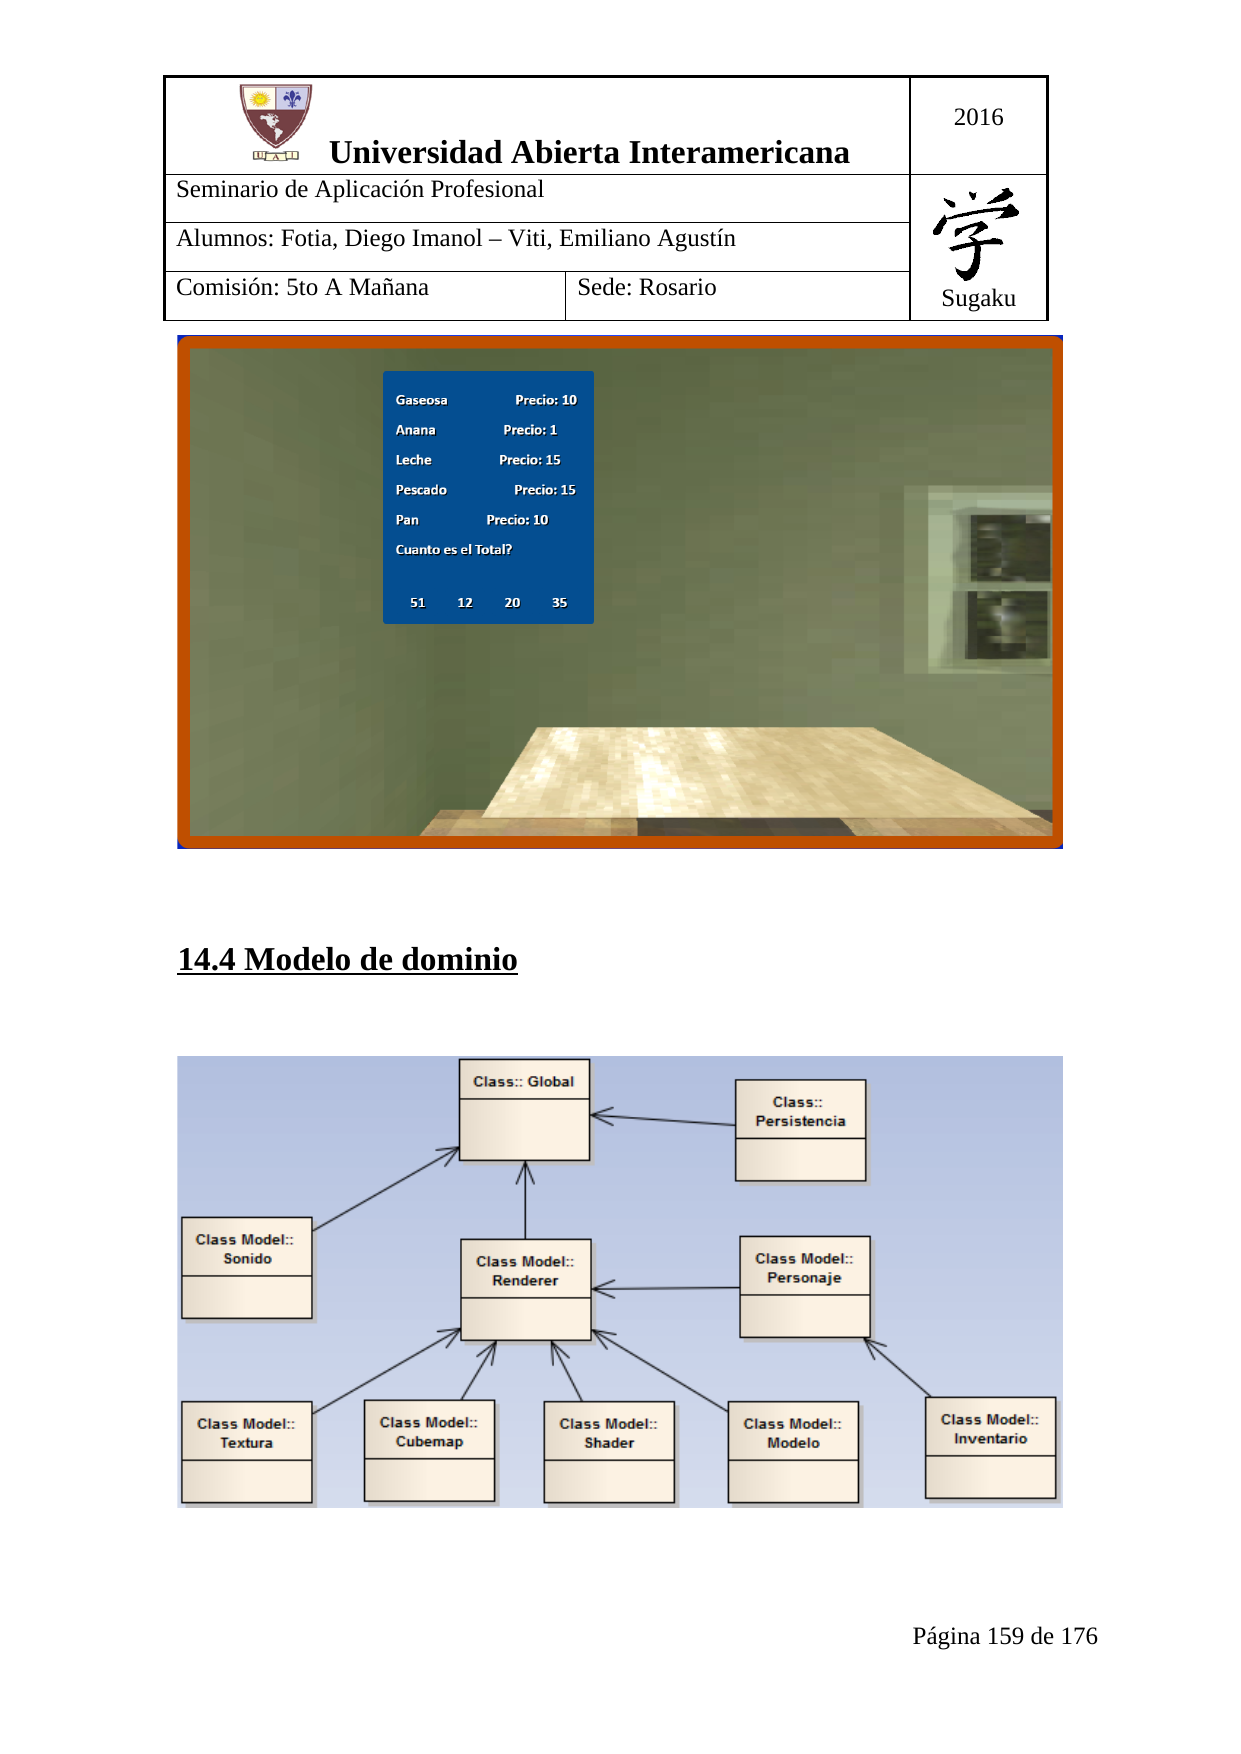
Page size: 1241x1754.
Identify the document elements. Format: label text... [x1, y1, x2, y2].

subtitle 14.4 Modelo de dominio [177, 939, 1063, 978]
picture [927, 181, 1030, 284]
picture [177, 1056, 1063, 1508]
picture [177, 335, 1063, 849]
picture [223, 78, 329, 164]
